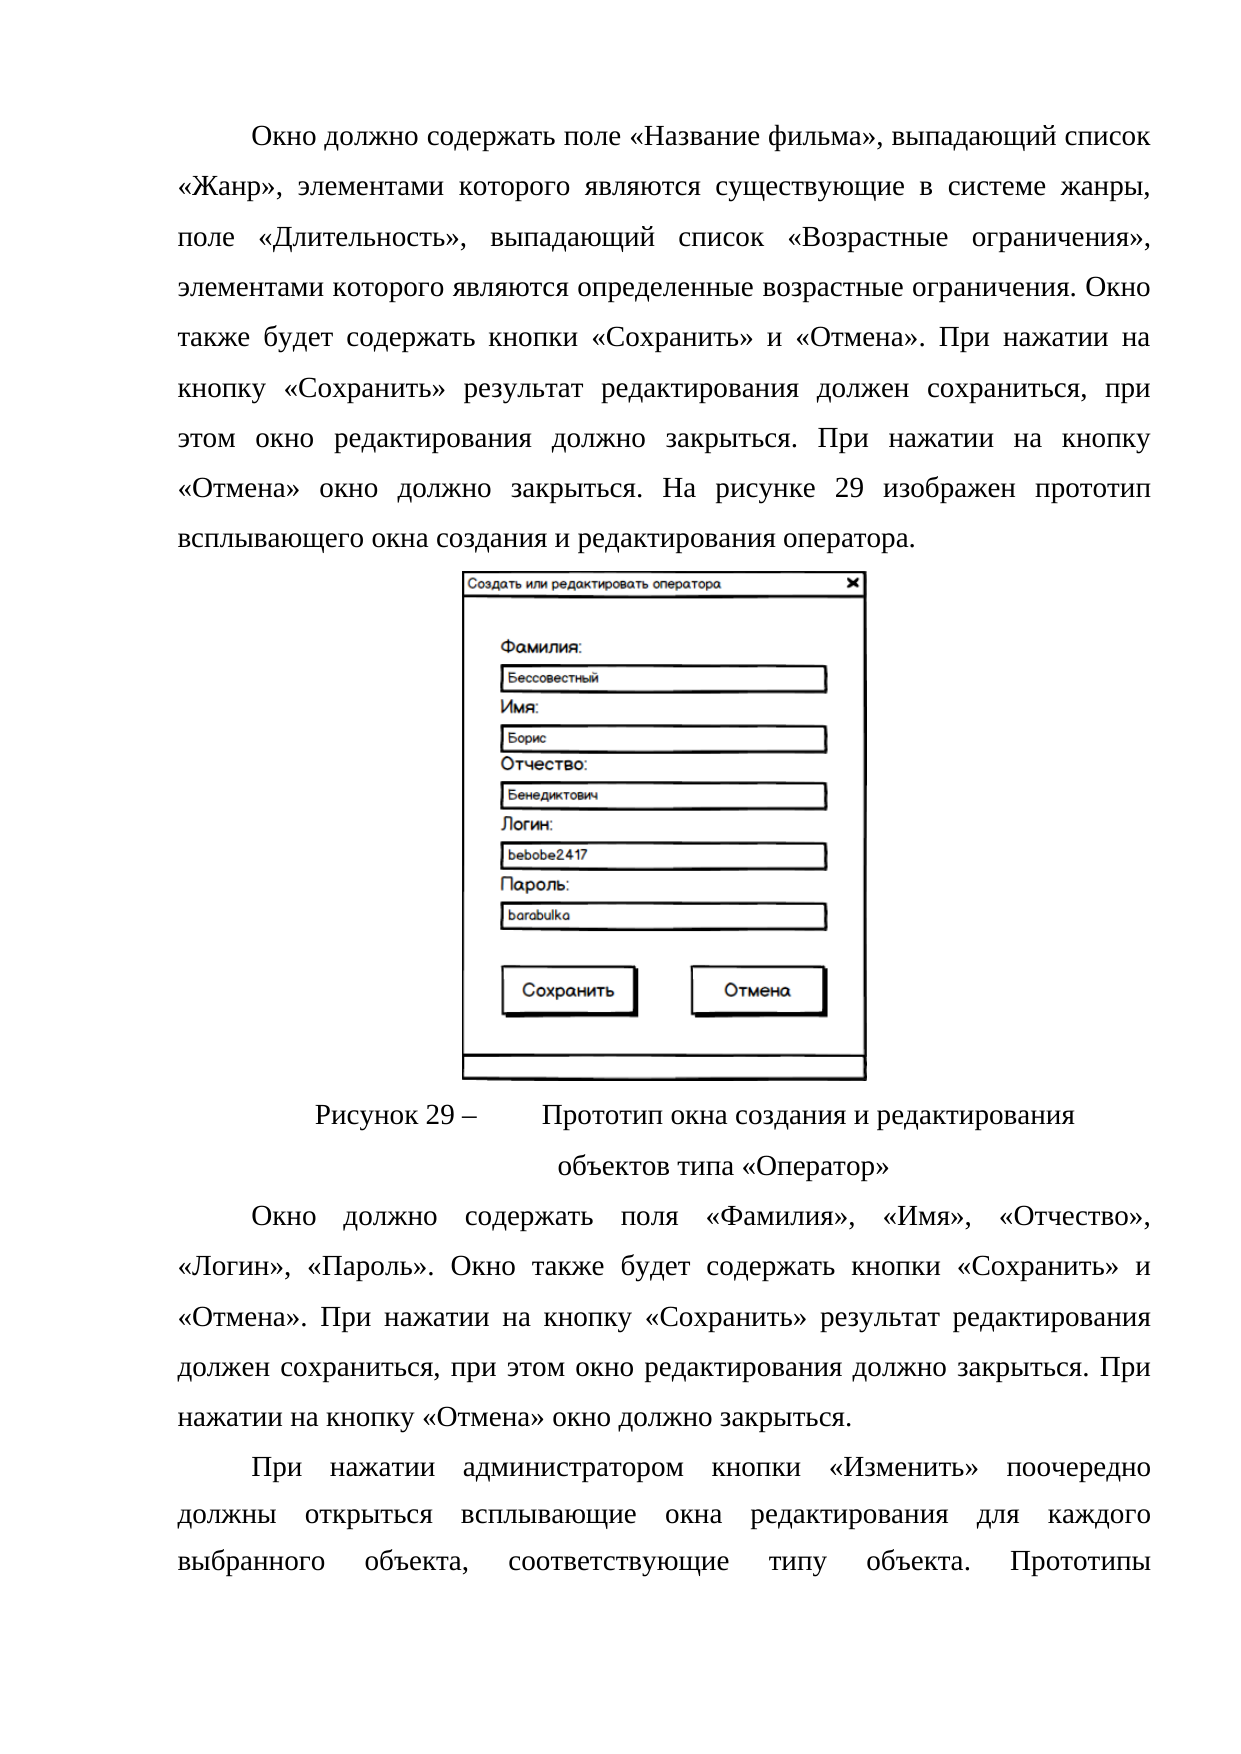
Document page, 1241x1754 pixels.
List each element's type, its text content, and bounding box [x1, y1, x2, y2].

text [177, 1449, 1152, 1577]
text Окно должно содержать поля «Фамилия», «Имя», «Отчество», «Логин», «Пароль». Окно также будет содержать кнопки «Сохранить» и «Отмена». При нажатии на кнопку «Сохранить» результат редактирования должен сохраниться, при этом окно редактирования должно закрыться. При нажатии на кнопку «Отмена» окно должно закрыться. [177, 1198, 1152, 1433]
text Окно должно содержать поле «Название фильма», выпадающий список «Жанр», элементами которого являются существующие в системе жанры, поле «Длительность», выпадающий список «Возрастные ограничения», элементами которого являются определенные возрастные ограничения. Окно также будет содержать кнопки «Сохранить» и «Отмена». При нажатии на кнопку «Сохранить» результат редактирования должен сохраниться, при этом окно редактирования должно закрыться. При нажатии на кнопку «Отмена» окно должно закрыться. На рисунке 29 изображен прототип всплывающего окна создания и редактирования оператора. [177, 118, 1152, 554]
text Прототип окна создания и редактирования объектов типа «Оператор» [245, 1097, 1152, 1181]
picture [462, 571, 867, 1081]
